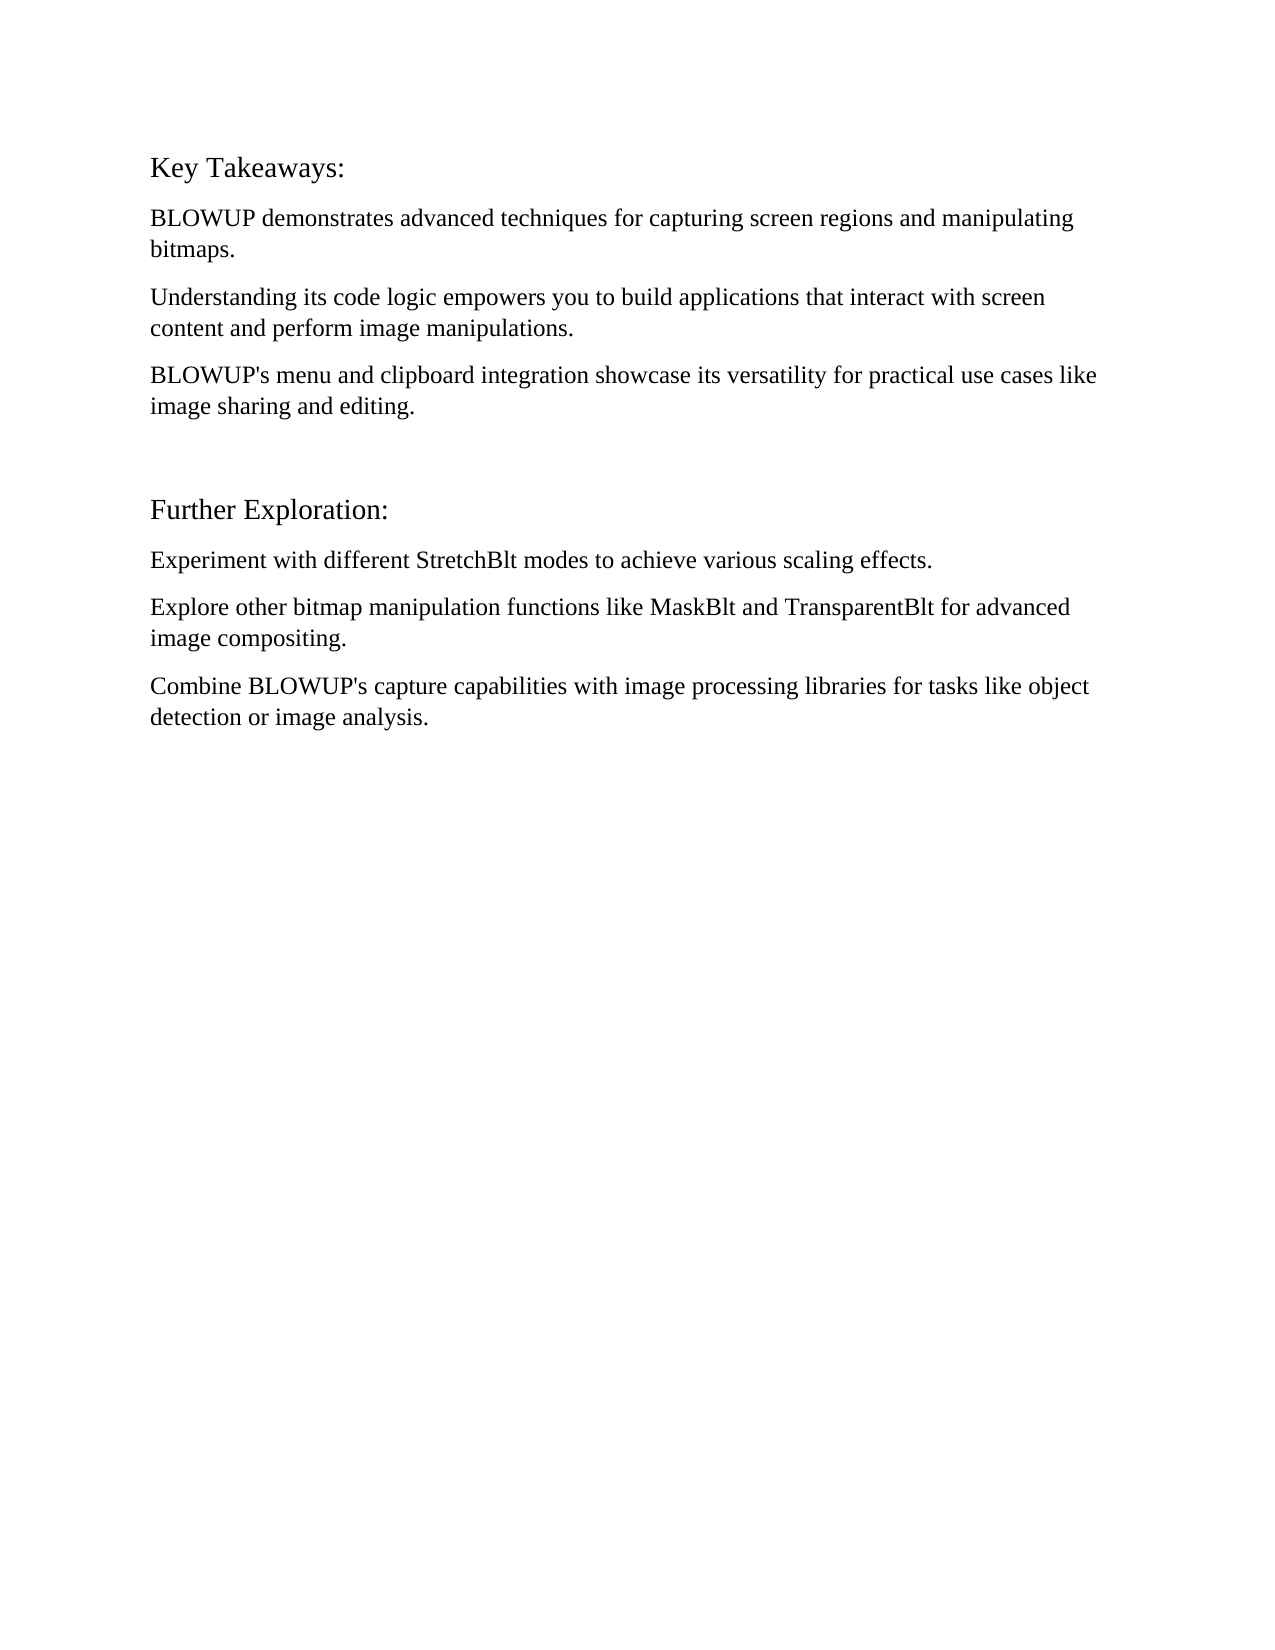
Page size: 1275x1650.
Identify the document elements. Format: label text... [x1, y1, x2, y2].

text Experiment with different StretchBlt modes to achieve various scaling effects. [150, 545, 1125, 573]
text BLOWUP demonstrates advanced techniques for capturing screen regions and manipulating bitmaps. [150, 203, 1125, 263]
text BLOWUP's menu and clipboard integration showcase its versatility for practical use cases like image sharing and editing. [150, 360, 1125, 420]
text Combine BLOWUP's capture capabilities with image processing libraries for tasks like object detection or image analysis. [150, 671, 1125, 731]
text Explore other bitmap manipulation functions like MaskBlt and TransparentBlt for advanced image compositing. [150, 592, 1125, 652]
text Understanding its code logic empowers you to build applications that interact with screen content and perform image manipulations. [150, 282, 1125, 341]
text Further Exploration: [150, 492, 1125, 525]
text Key Takeaways: [150, 150, 1125, 183]
